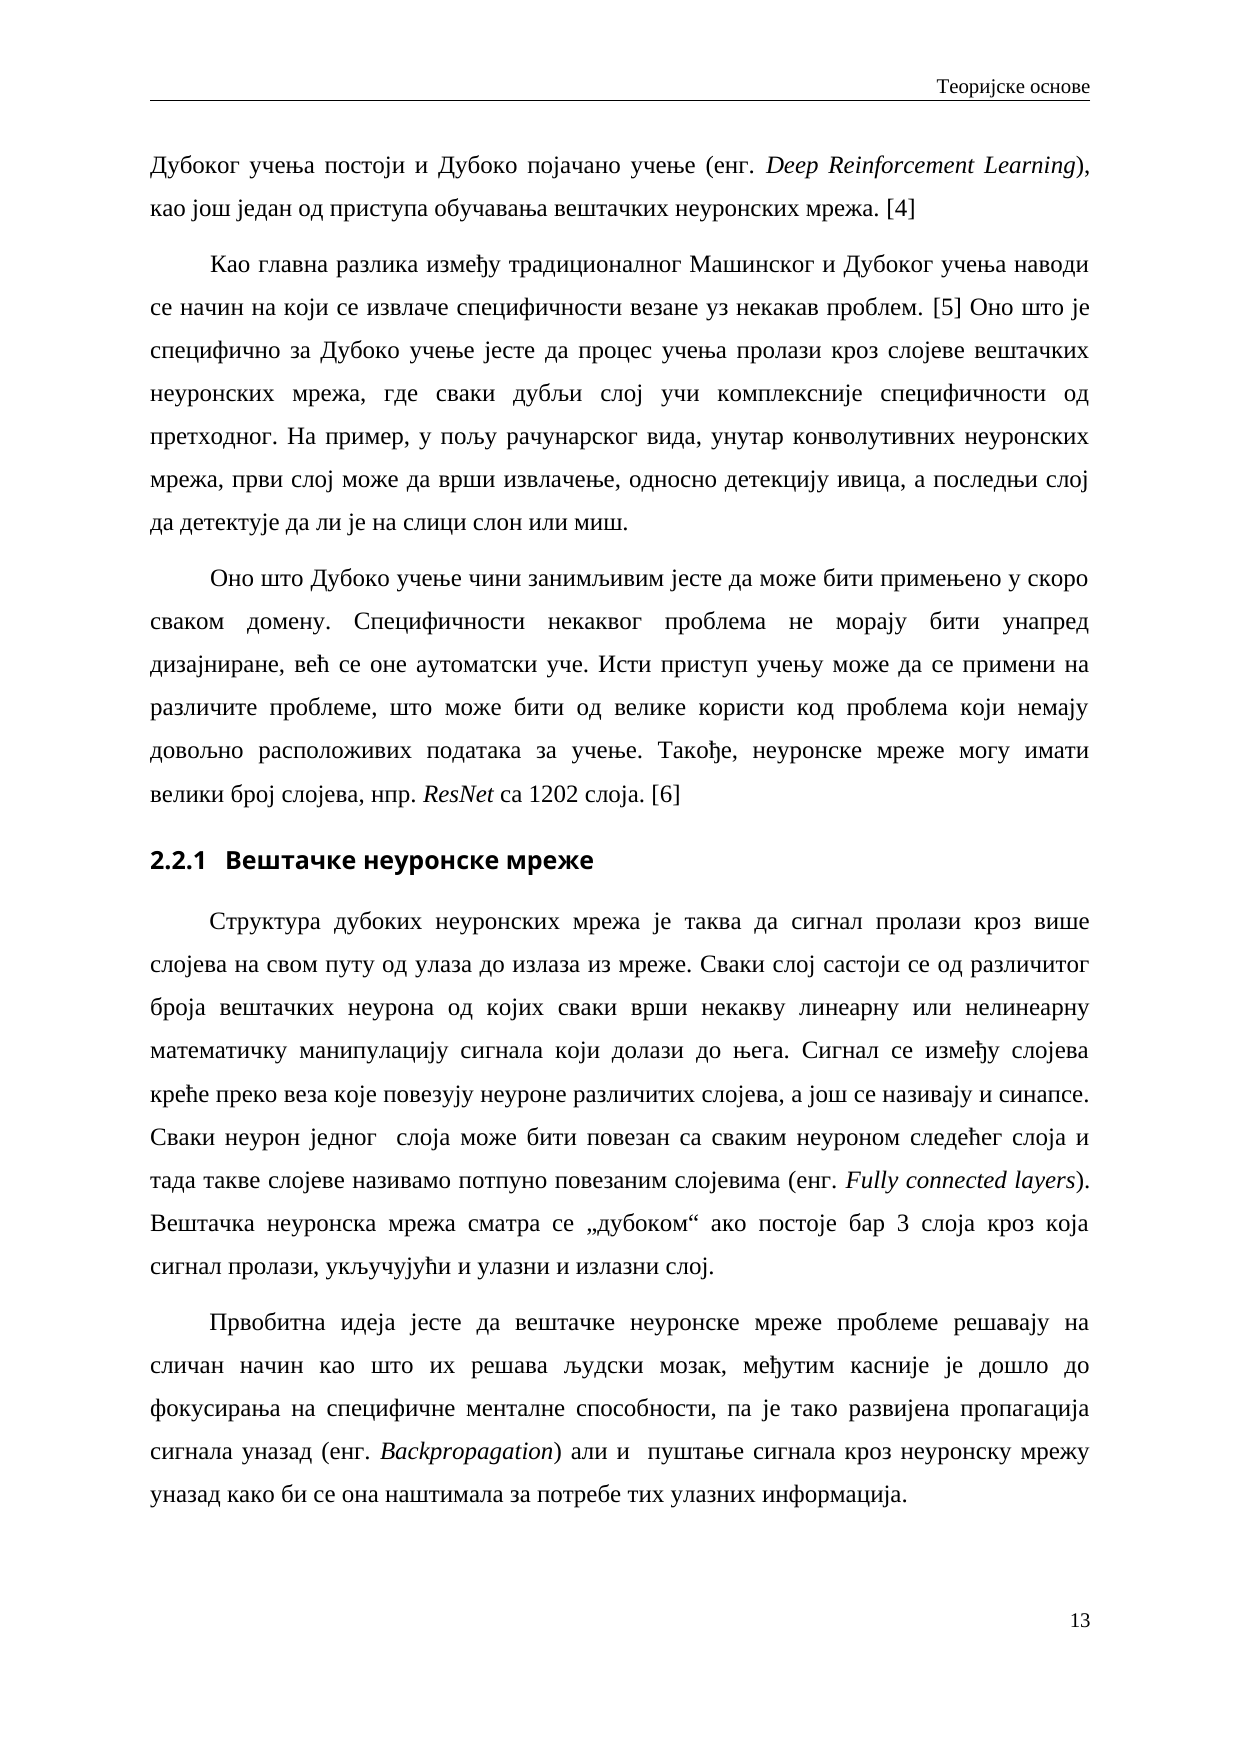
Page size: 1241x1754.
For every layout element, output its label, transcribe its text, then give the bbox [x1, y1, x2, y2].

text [150, 150, 1090, 222]
text Као главна разлика између традиционалног Машинског и Дубоког учења наводи се начин на који се извлаче специфичности везане уз некакав проблем. [5] Оно што је специфично за Дубоко учење јесте да процес учења пролази кроз слојеве вештачких неуронских мрежа, где сваки дубљи слој учи комплексније специфичности од претходног. На пример, у пољу рачунарског вида, унутар конволутивних неуронских мрежа, први слој може да врши извлачење, односно детекцију ивица, а последњи слој да детектује да ли је на слици слон или миш. [150, 249, 1090, 536]
text Првобитна идеја јесте да вештачке неуронске мреже проблеме решавају на сличан начин као што их решава људски мозак, међутим касније је дошло до фокусирања на специфичне менталне способности, па је тако развијена пропагација сигнала уназад (енг. Backpropagation) али и пуштање сигнала кроз неуронску мрежу уназад како би се она наштимала за потребе тих улазних информација. [150, 1307, 1090, 1508]
text Оно што Дубоко учење чини занимљивим јесте да може бити примењено у скоро сваком домену. Специфичности некаквог проблема не морају бити унапред дизајниране, већ се оне аутоматски уче. Исти приступ учењу може да се примени на различите проблеме, што може бити од велике користи код проблема који немају довољно расположивих података за учење. Такође, неуронске мреже могу имати велики број слојева, нпр. ResNet са 1202 слоја. [6] [150, 563, 1090, 807]
text Структура дубоких неуронских мрежа је таква да сигнал пролази кроз више слојева на свом путу од улаза до излаза из мреже. Сваки слој састоји се од различитог броја вештачких неурона од којих сваки врши некакву линеарну или нелинеарну математичку манипулацију сигнала који долази до њега. Сигнал се између слојева креће преко веза које повезују неуроне различитих слојева, а још се називају и синапсе. Сваки неурон једног слоја може бити повезан са сваким неуроном следећег слоја и тада такве слојеве називамо потпуно повезаним слојевима (енг. Fully connected layers). Вештачка неуронска мрежа сматра се „дубоком“ ако постоје бар 3 слоја кроз која сигнал пролази, укључујући и улазни и излазни слој. [150, 906, 1090, 1280]
subtitle Вештачке неуронске мреже [150, 843, 1090, 877]
